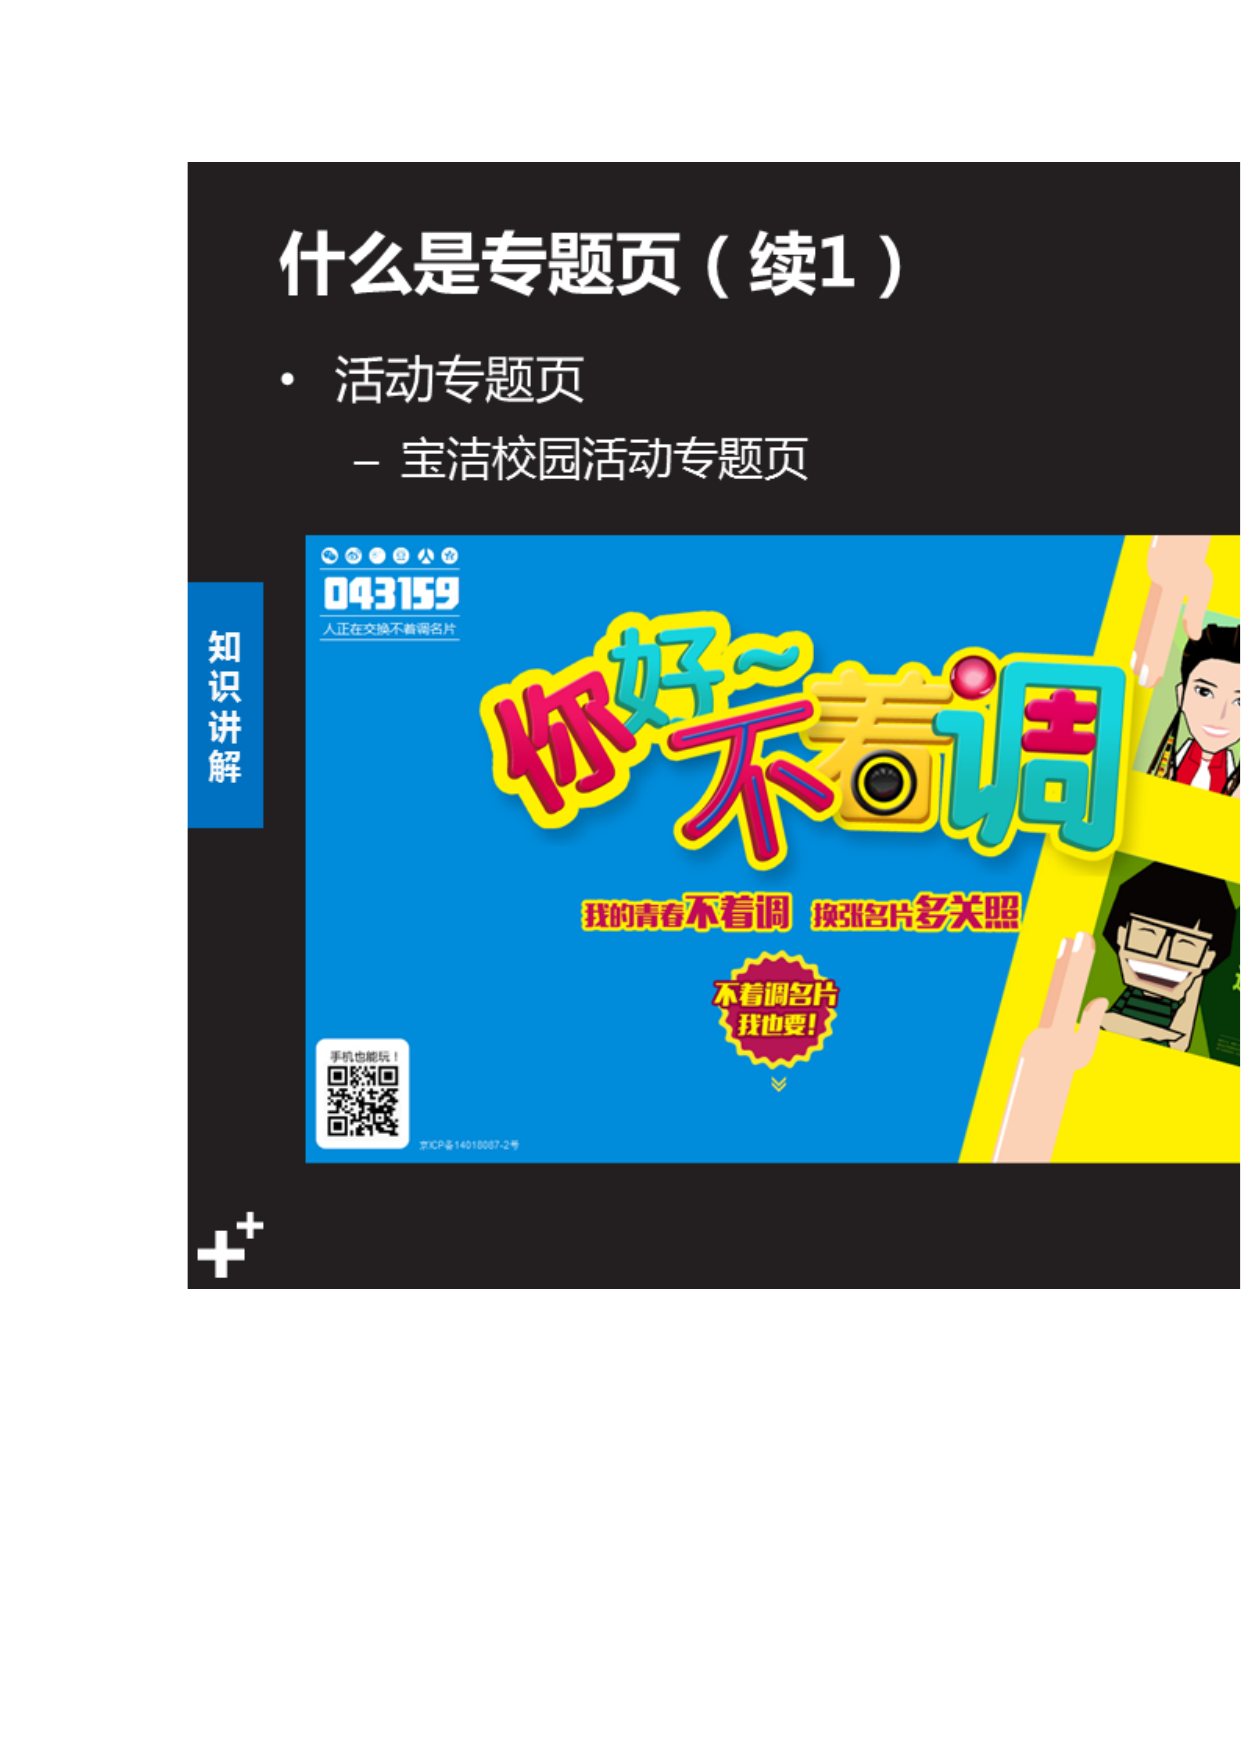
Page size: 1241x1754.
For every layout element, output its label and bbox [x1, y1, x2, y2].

picture [187, 162, 1241, 1289]
